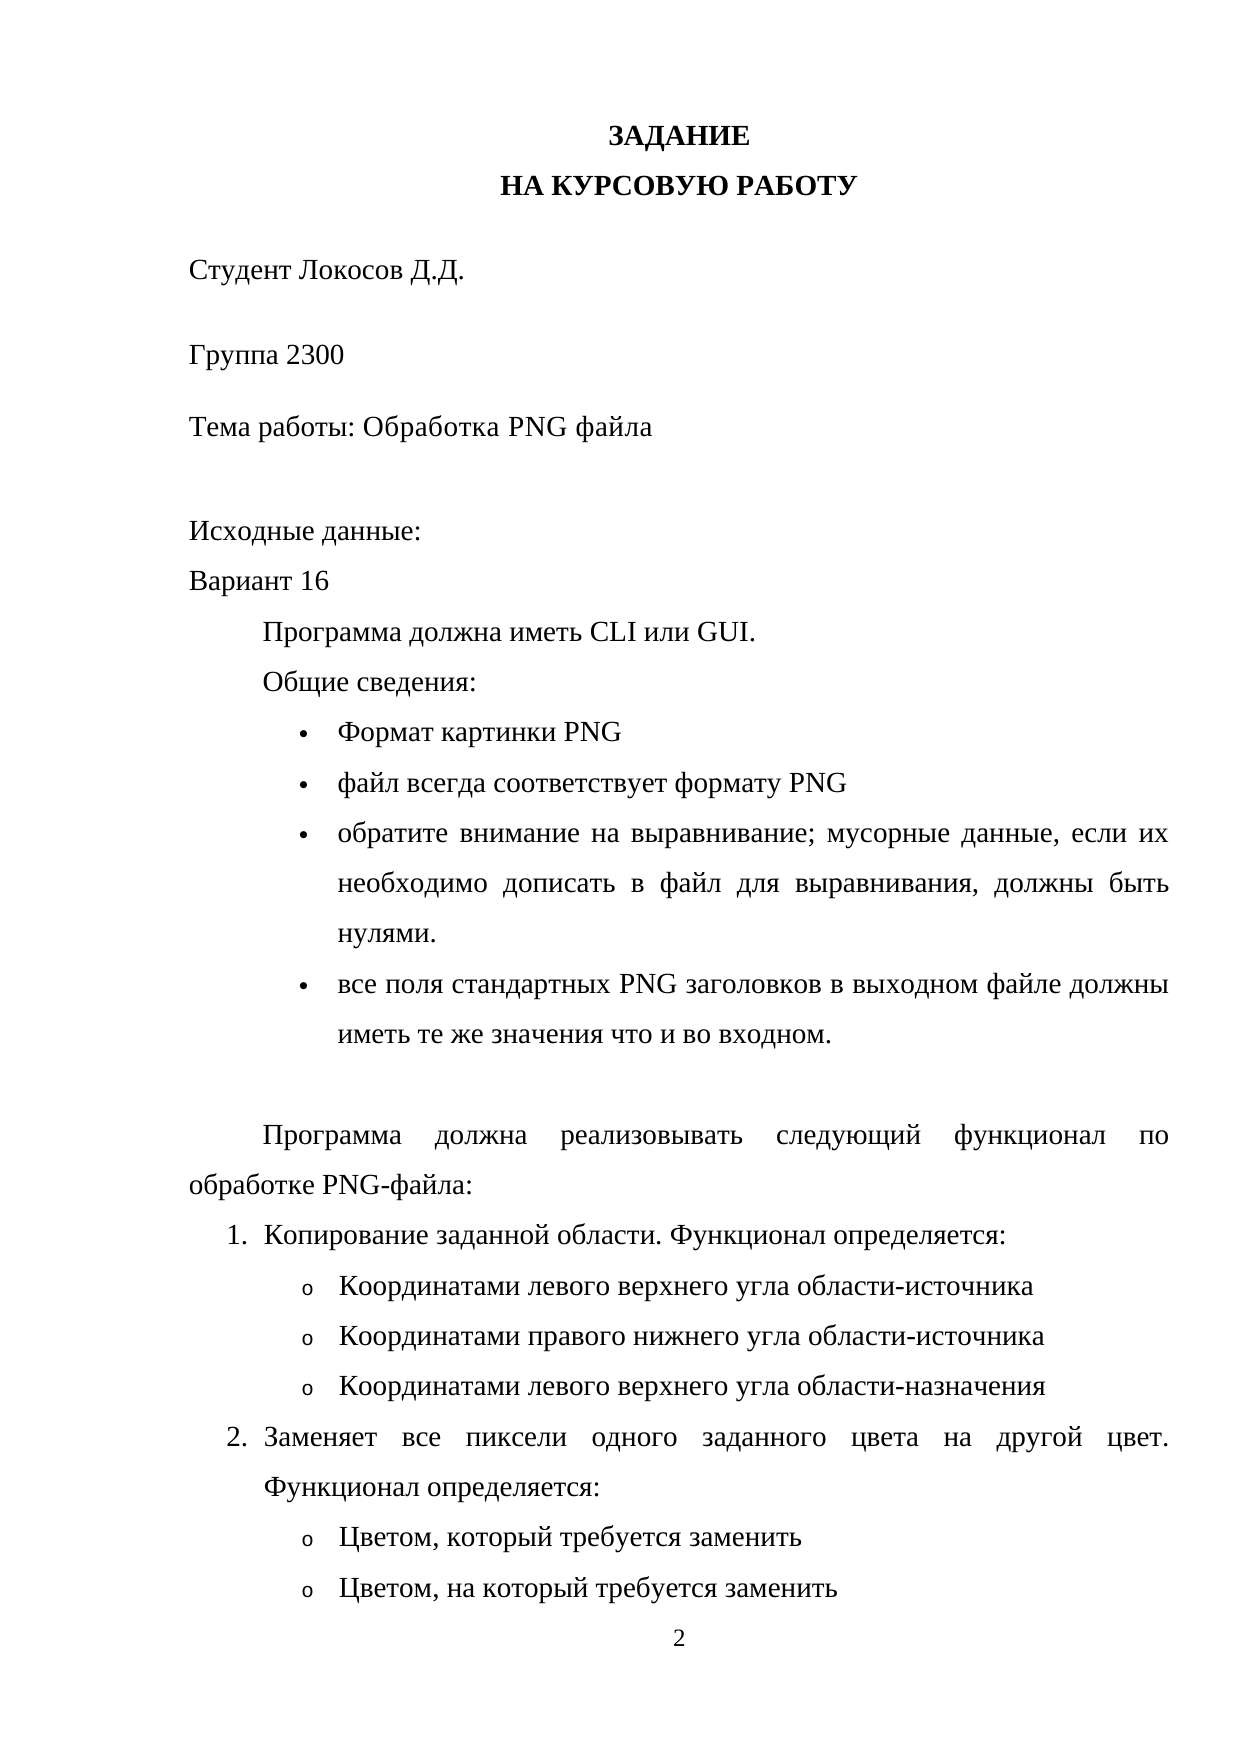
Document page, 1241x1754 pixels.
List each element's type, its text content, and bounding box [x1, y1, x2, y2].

text ЗАДАНИЕ [177, 118, 1181, 152]
table_cell Тема работы: Обработка PNG файла [177, 409, 1181, 513]
text на курсовую работу [177, 168, 1181, 202]
table_header Студент Локосов Д.Д. [177, 252, 1181, 337]
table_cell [177, 513, 1181, 1617]
table_cell Группа 2300 [177, 338, 1181, 409]
